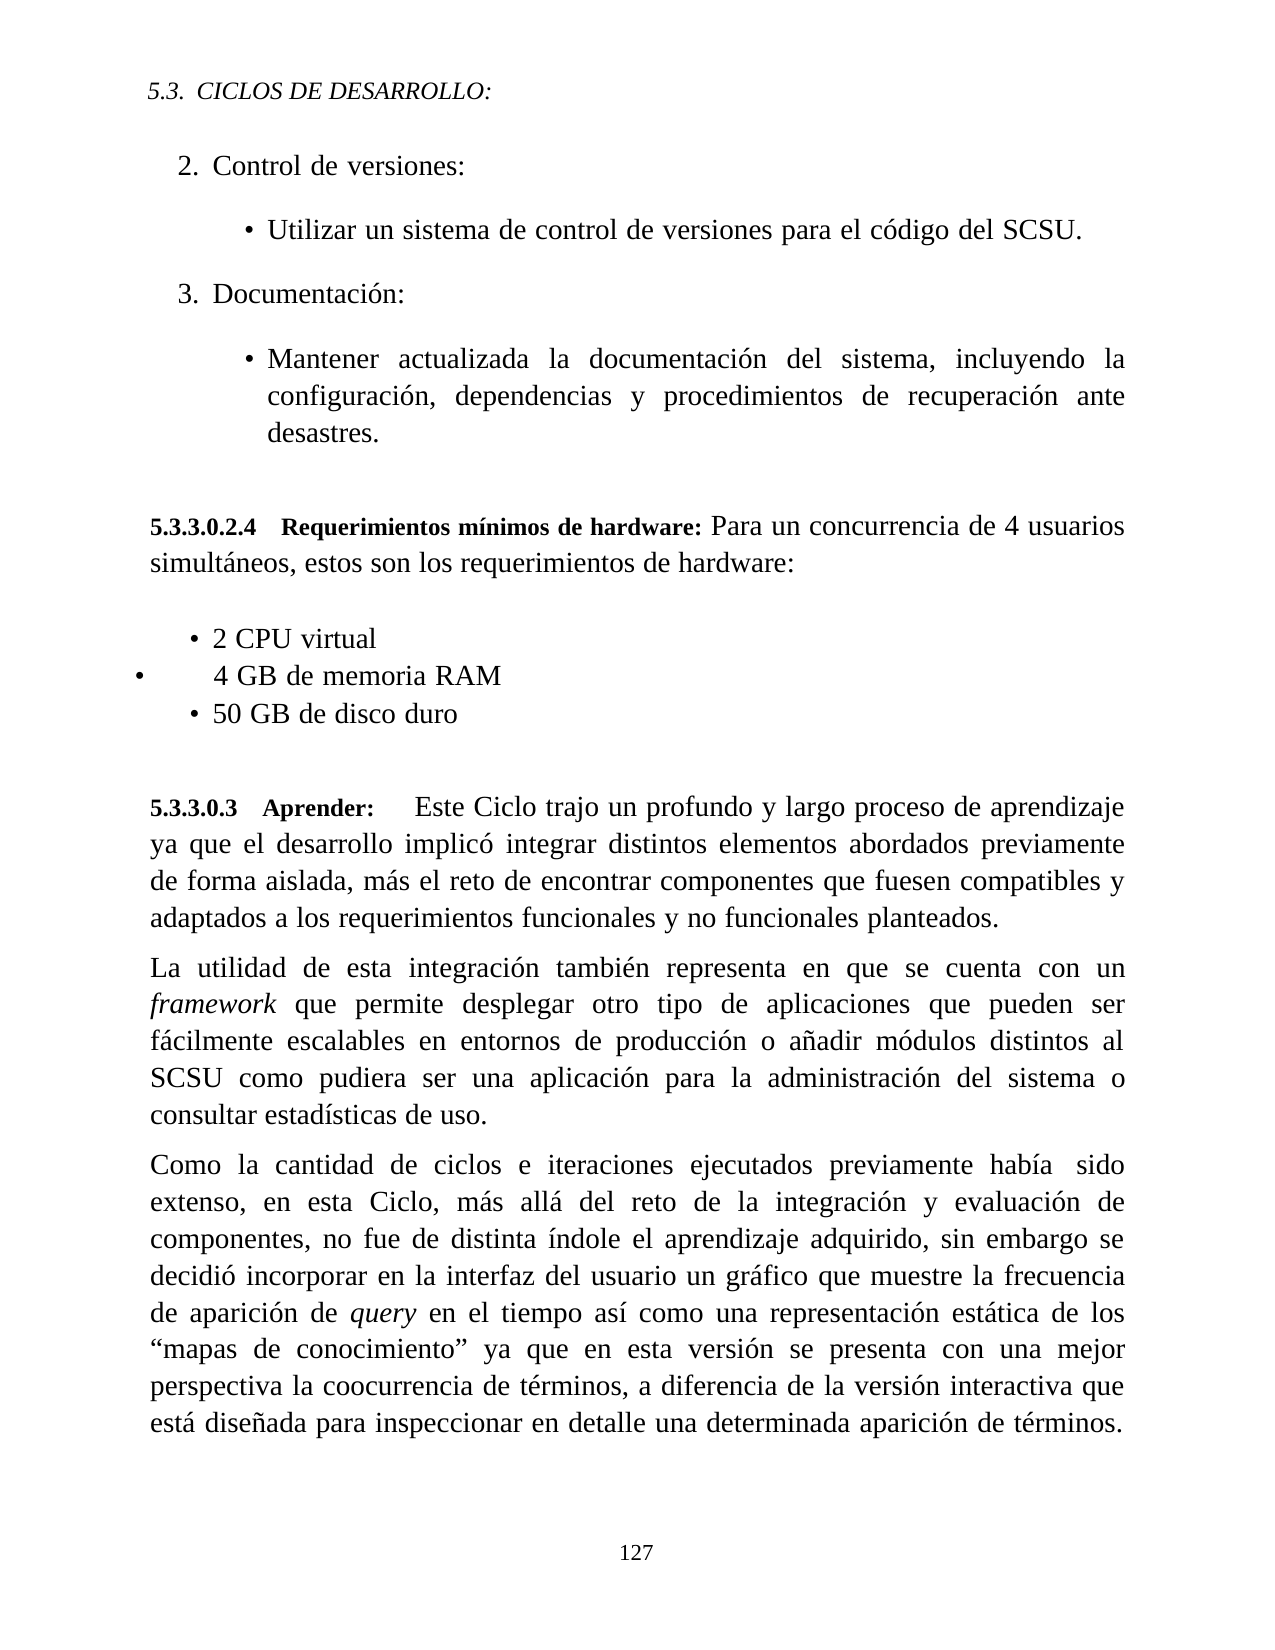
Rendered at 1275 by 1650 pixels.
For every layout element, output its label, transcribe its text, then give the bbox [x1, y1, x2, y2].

list 4 GB de memoria RAM [133, 658, 501, 692]
text La utilidad de esta integración también representa en que se cuenta con un framework que permite desplegar otro tipo de aplicaciones que pueden ser fácilmente escalables en entornos de producción o añadir módulos distintos al SCSU como pudiera ser una aplicación para la administración del sistema o consultar estadísticas de uso. [150, 950, 1125, 1131]
list Mantener actualizada la documentación del sistema, incluyendo la configuración, dependencias y procedimientos de recuperación ante desastres. [244, 341, 1125, 448]
text 5.3. CICLOS DE DESARROLLO: [133, 76, 495, 105]
text Como la cantidad de ciclos e iteraciones ejecutados previamente había sido extenso, en esta Ciclo, más allá del reto de la integración y evaluación de componentes, no fue de distinta índole el aprendizaje adquirido, sin embargo se decidió incorporar en la interfaz del usuario un gráfico que muestre la frecuencia de aparición de query en el tiempo así como una representación estática de los “mapas de conocimiento” ya que en esta versión se presenta con una mejor perspectiva la coocurrencia de términos, a diferencia de la versión interactiva que está diseñada para inspeccionar en detalle una determinada aparición de términos. [150, 1147, 1125, 1439]
list Documentación: [177, 276, 1275, 310]
list Requerimientos mínimos de hardware: Para un concurrencia de 4 usuarios simultáneos, estos son los requerimientos de hardware: [150, 508, 1125, 578]
list Control de versiones: [177, 148, 1275, 181]
list 50 GB de disco duro [189, 696, 1275, 729]
list Utilizar un sistema de control de versiones para el código del SCSU. [244, 212, 1275, 246]
list Aprender: Este Ciclo trajo un profundo y largo proceso de aprendizaje ya que el desarrollo implicó integrar distintos elementos abordados previamente de forma aislada, más el reto de encontrar componentes que fuesen compatibles y adaptados a los requerimientos funcionales y no funcionales planteados. [150, 789, 1125, 933]
list 2 CPU virtual [189, 621, 1275, 655]
